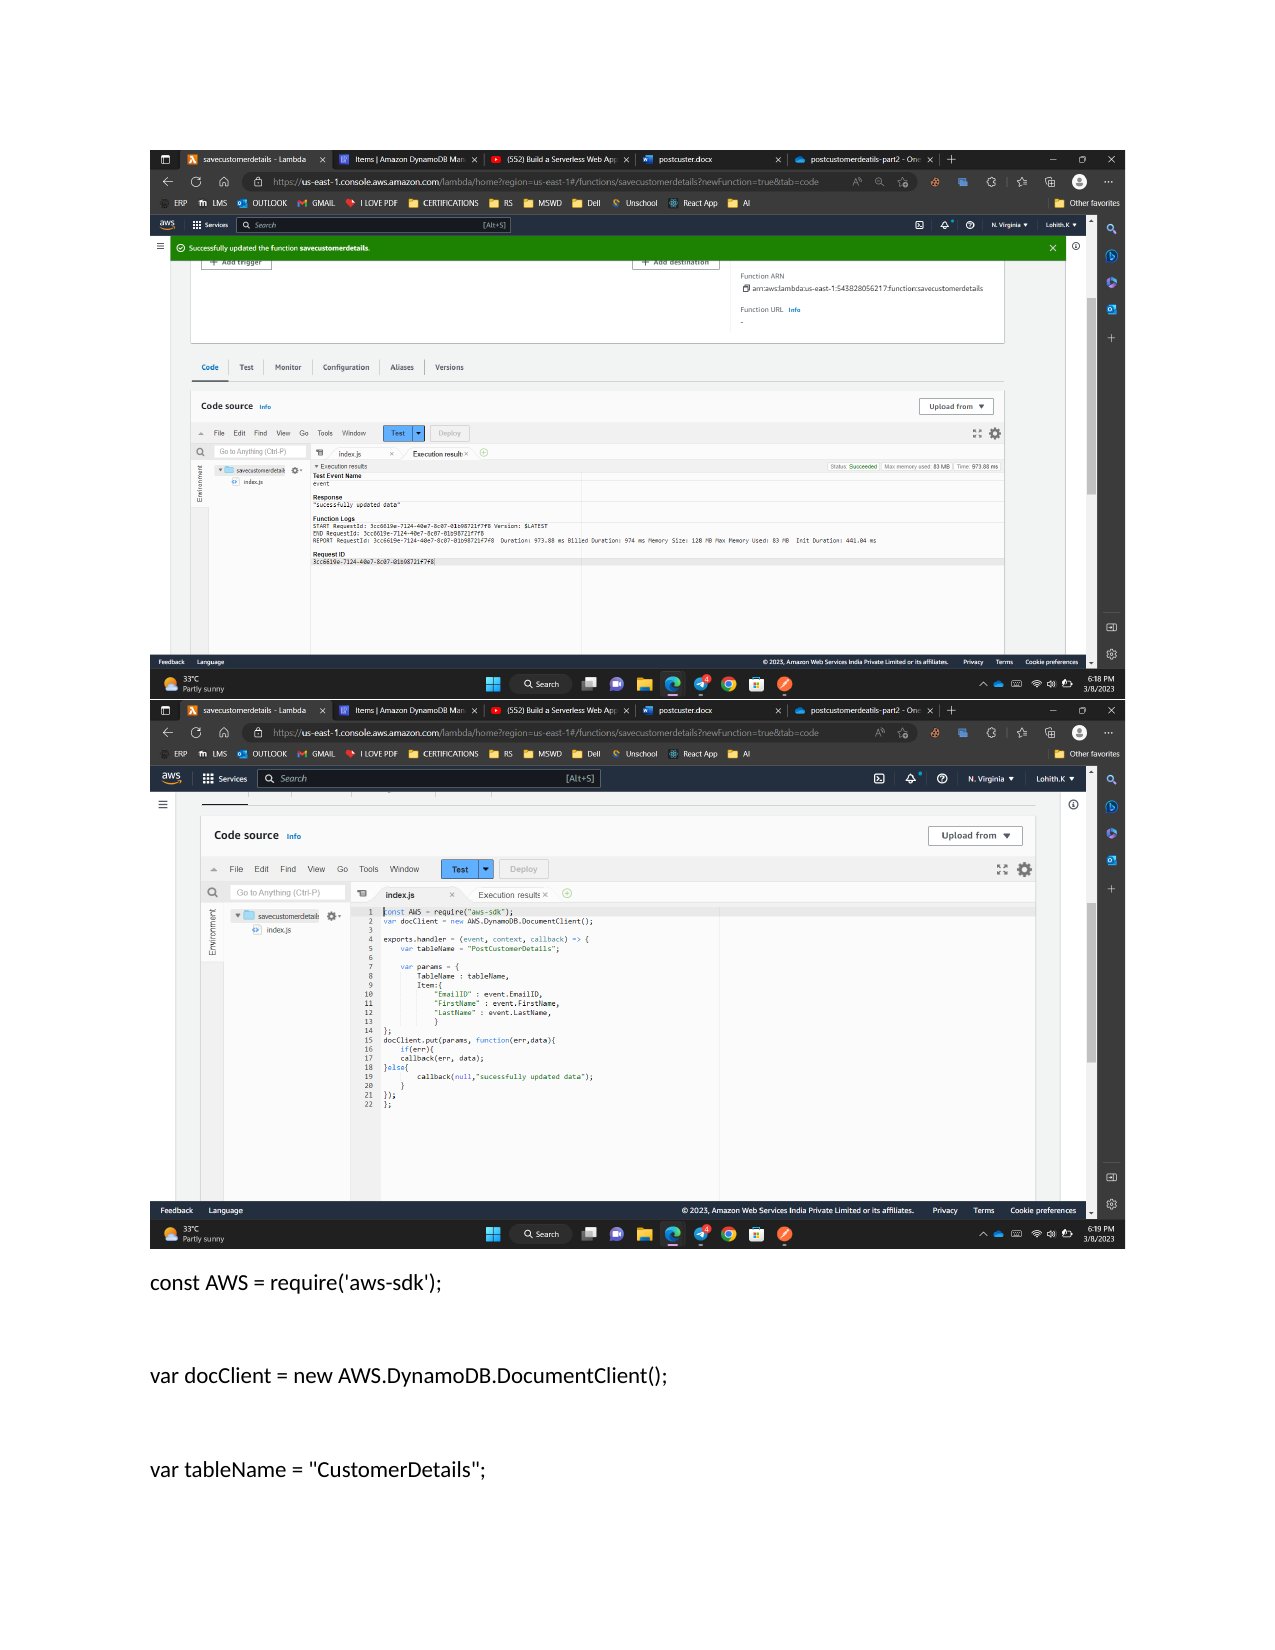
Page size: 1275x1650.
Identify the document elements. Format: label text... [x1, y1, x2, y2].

text var docClient = new AWS.DynamoDB.DocumentClient(); [150, 1362, 1125, 1390]
text var tableName = "CustomerDetails"; [150, 1455, 1125, 1483]
picture [150, 700, 1125, 1249]
picture [150, 150, 1125, 699]
text const AWS = require('aws-sdk'); [150, 1268, 1125, 1296]
